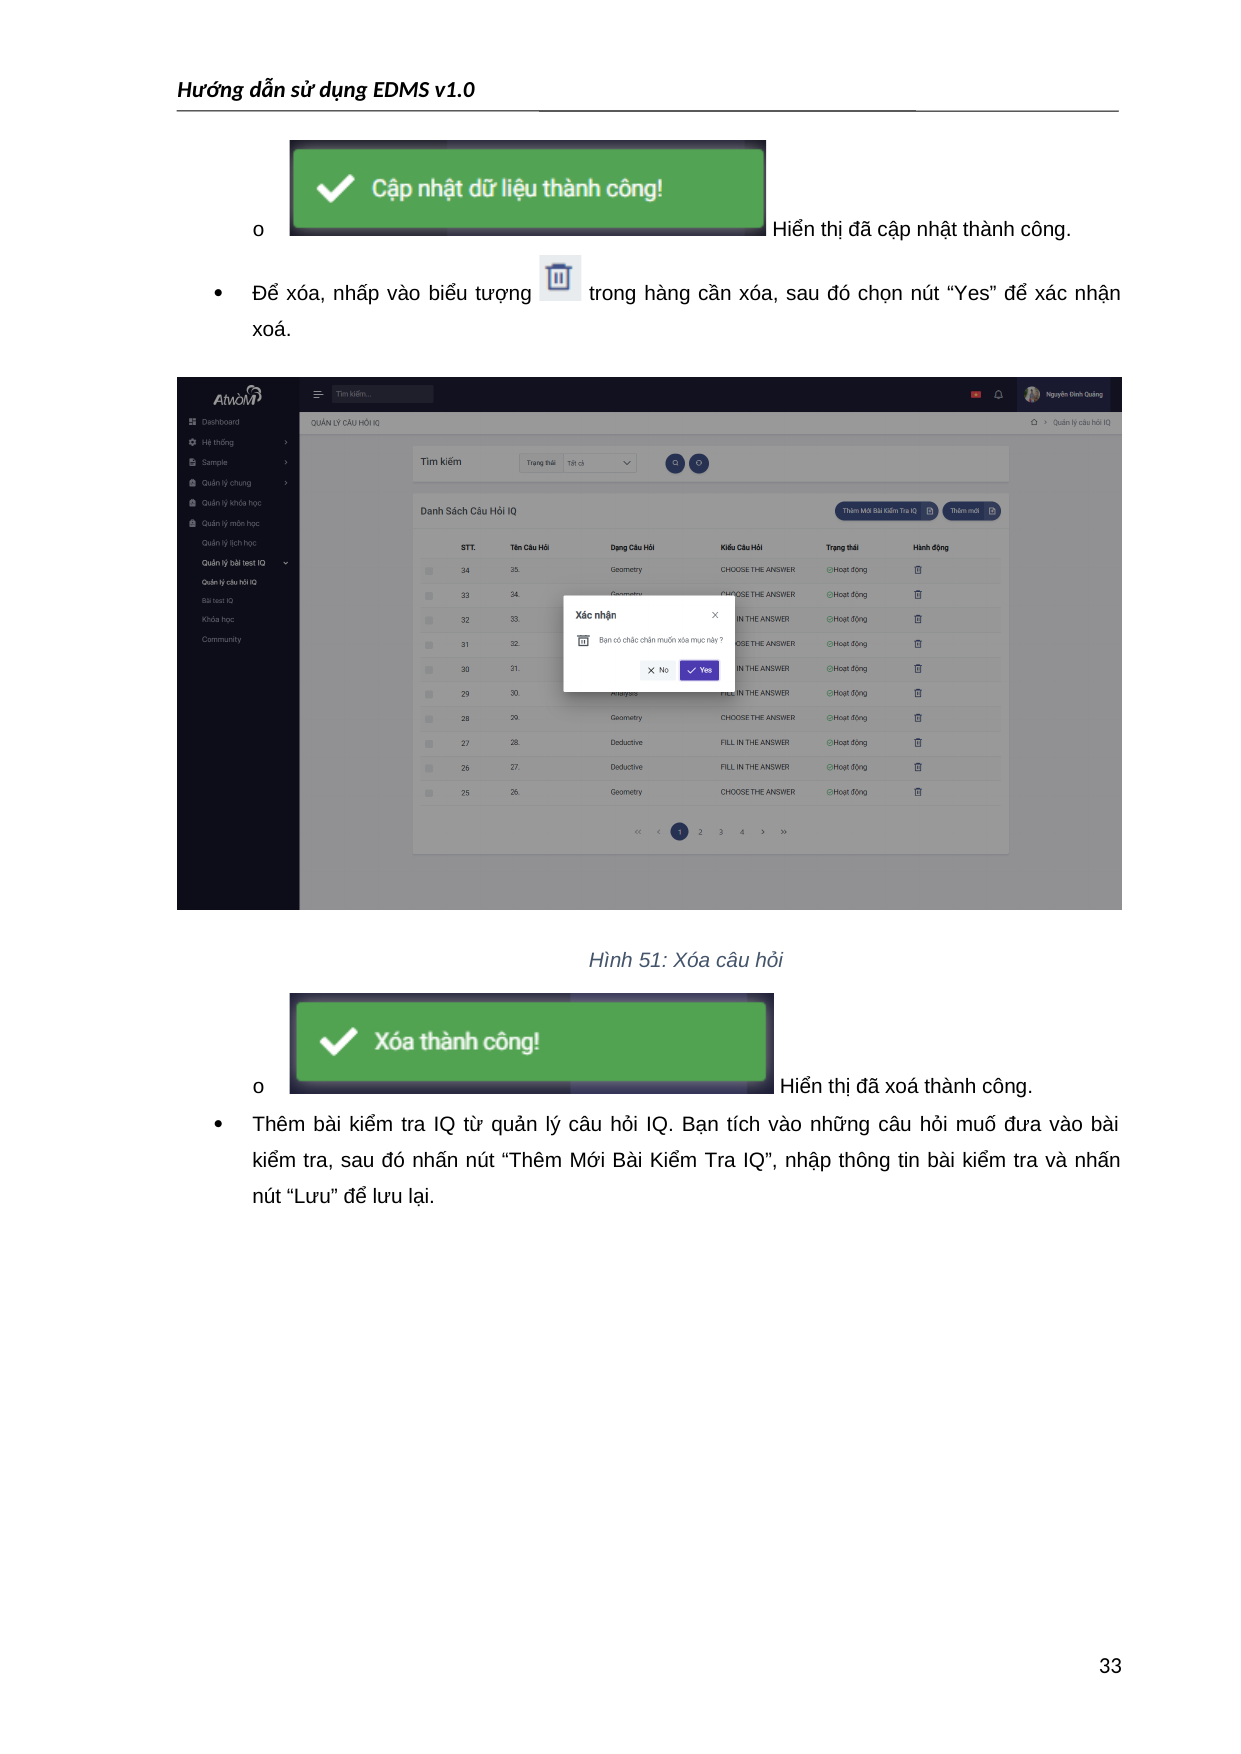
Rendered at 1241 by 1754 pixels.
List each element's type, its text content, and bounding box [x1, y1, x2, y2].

picture [289, 140, 767, 236]
list Thêm bài kiểm tra IQ từ quản lý câu hỏi IQ. Bạn tích vào những câu hỏi muố đưa vào bài kiểm tra, sau đó nhấn nút “Thêm Mới Bài Kiểm Tra IQ”, nhập thông tin bài kiểm tra và nhấn nút “Lưu” để lưu lại. [214, 1112, 1122, 1208]
picture [289, 993, 774, 1094]
list Để xóa, nhấp vào biểu tượng trong hàng cần xóa, sau đó chọn nút “Yes” để xác nhận xoá. [214, 255, 1122, 341]
picture [539, 255, 582, 301]
picture [177, 377, 1122, 910]
text Hình 6.2.5 : Xóa câu hỏi [252, 948, 1122, 972]
